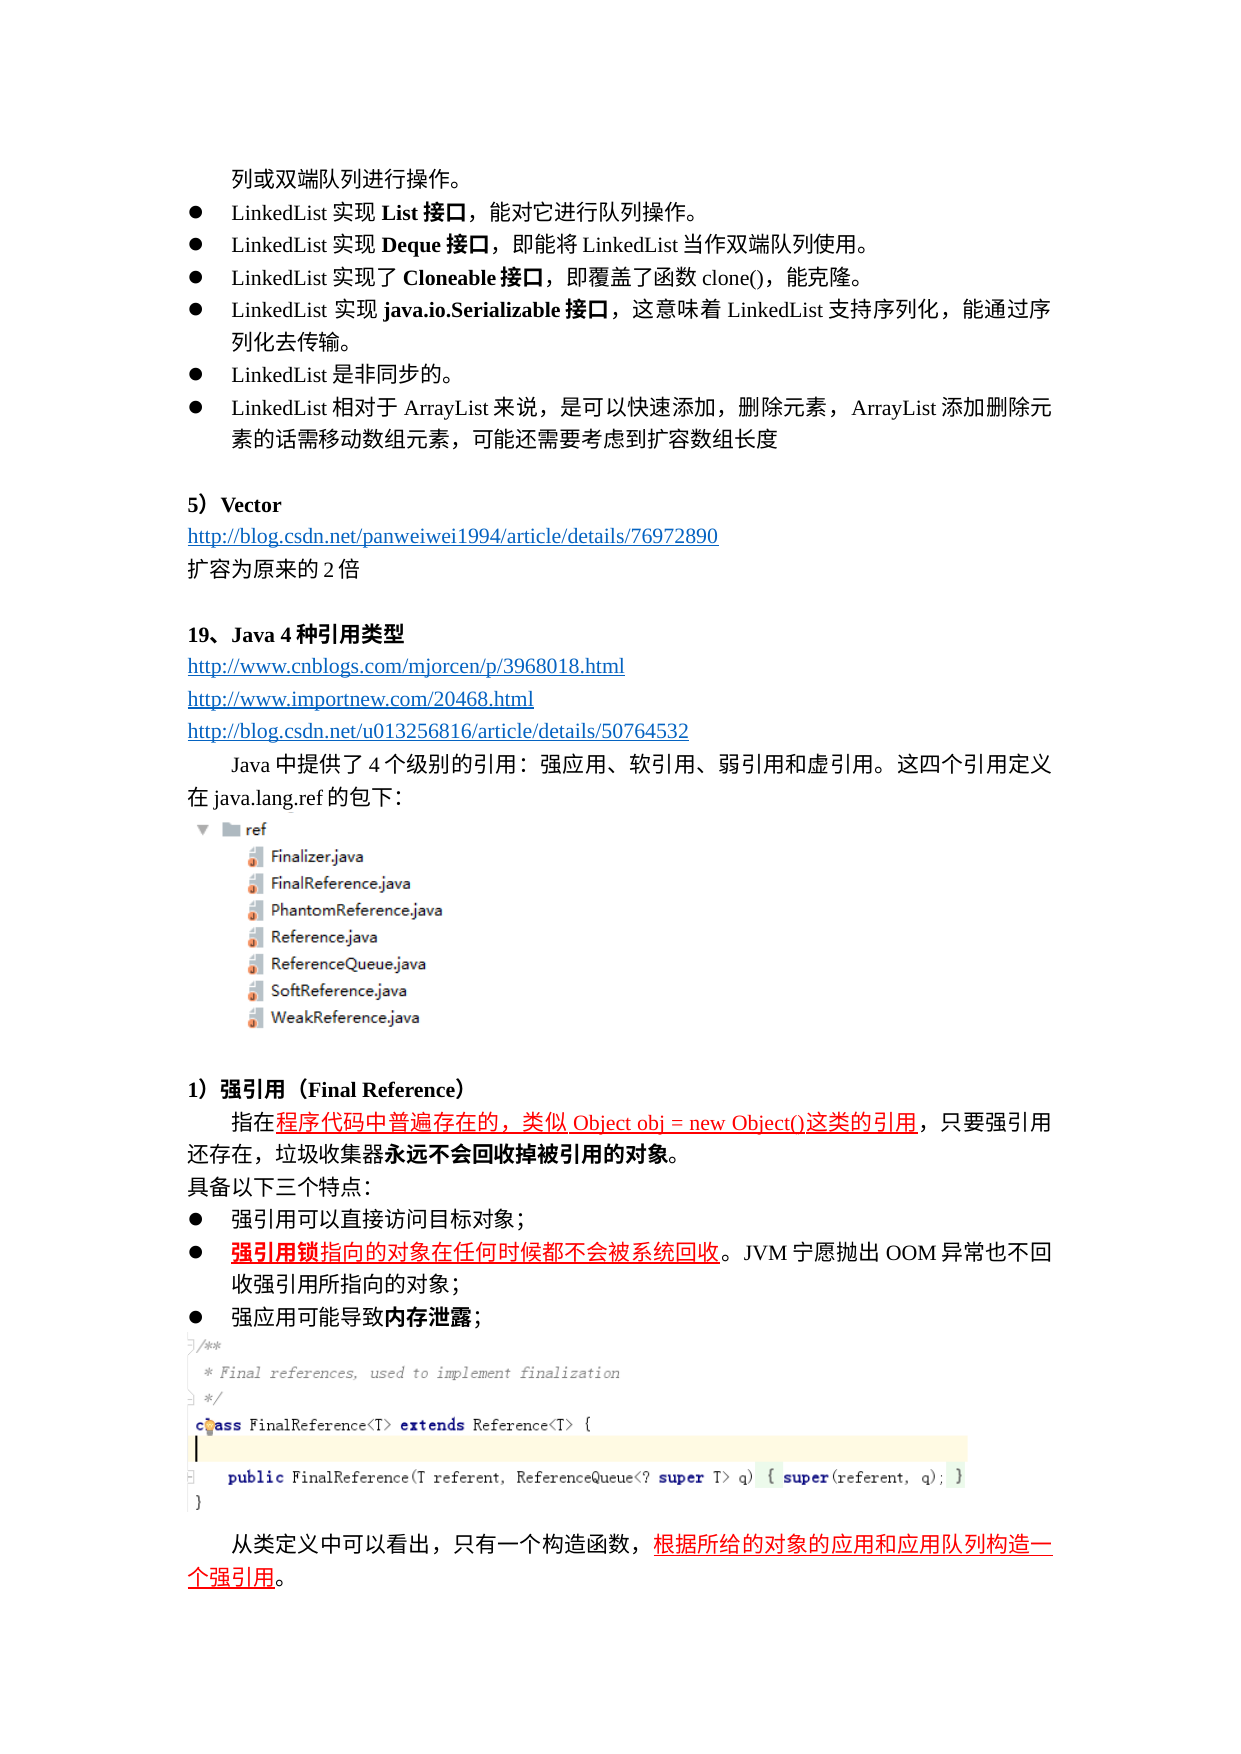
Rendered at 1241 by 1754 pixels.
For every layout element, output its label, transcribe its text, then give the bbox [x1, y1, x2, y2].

text http://blog.csdn.net/panweiwei1994/article/details/76972890 [187, 519, 1053, 552]
text 1）强引用（Final Reference） [187, 1072, 1053, 1104]
list 强应用可能导致内存泄露； [187, 1299, 1053, 1332]
list LinkedList相对于ArrayList来说，是可以快速添加，删除元素，ArrayList添加删除元素的话需移动数组元素，可能还需要考虑到扩容数组长度 [187, 389, 1053, 454]
picture [187, 1332, 968, 1512]
list LinkedList 实现 Deque 接口，即能将LinkedList当作双端队列使用。 [187, 227, 1053, 259]
text 扩容为原来的2倍 [187, 552, 1053, 584]
list 强引用可以直接访问目标对象； [187, 1202, 1053, 1234]
list LinkedList 实现 List 接口，能对它进行队列操作。 [187, 194, 1053, 227]
text 指在程序代码中普遍存在的，类似Object obj = new Object()这类的引用，只要强引用还存在，垃圾收集器永远不会回收掉被引用的对象。 [187, 1104, 1053, 1169]
picture [187, 812, 479, 1032]
text http://www.importnew.com/20468.html [187, 682, 1053, 714]
list LinkedList 实现了Cloneable接口，即覆盖了函数clone()，能克隆。 [187, 259, 1053, 292]
text http://www.cnblogs.com/mjorcen/p/3968018.html [187, 649, 1053, 682]
text 5）Vector [187, 487, 1053, 519]
text 从类定义中可以看出，只有一个构造函数，根据所给的对象的应用和应用队列构造一个强引用。 [187, 1527, 1053, 1592]
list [187, 162, 1053, 194]
text 19、Java 4种引用类型 [187, 617, 1053, 649]
text http://blog.csdn.net/u013256816/article/details/50764532 [187, 714, 1053, 747]
list LinkedList 是非同步的。 [187, 357, 1053, 389]
list 强引用锁指向的对象在任何时候都不会被系统回收。JVM宁愿抛出OOM异常也不回收强引用所指向的对象； [187, 1234, 1053, 1299]
text Java中提供了4个级别的引用：强应用、软引用、弱引用和虚引用。这四个引用定义在java.lang.ref的包下： [187, 747, 1053, 812]
list LinkedList 实现java.io.Serializable接口，这意味着LinkedList支持序列化，能通过序列化去传输。 [187, 292, 1053, 357]
text 具备以下三个特点： [187, 1169, 1053, 1202]
